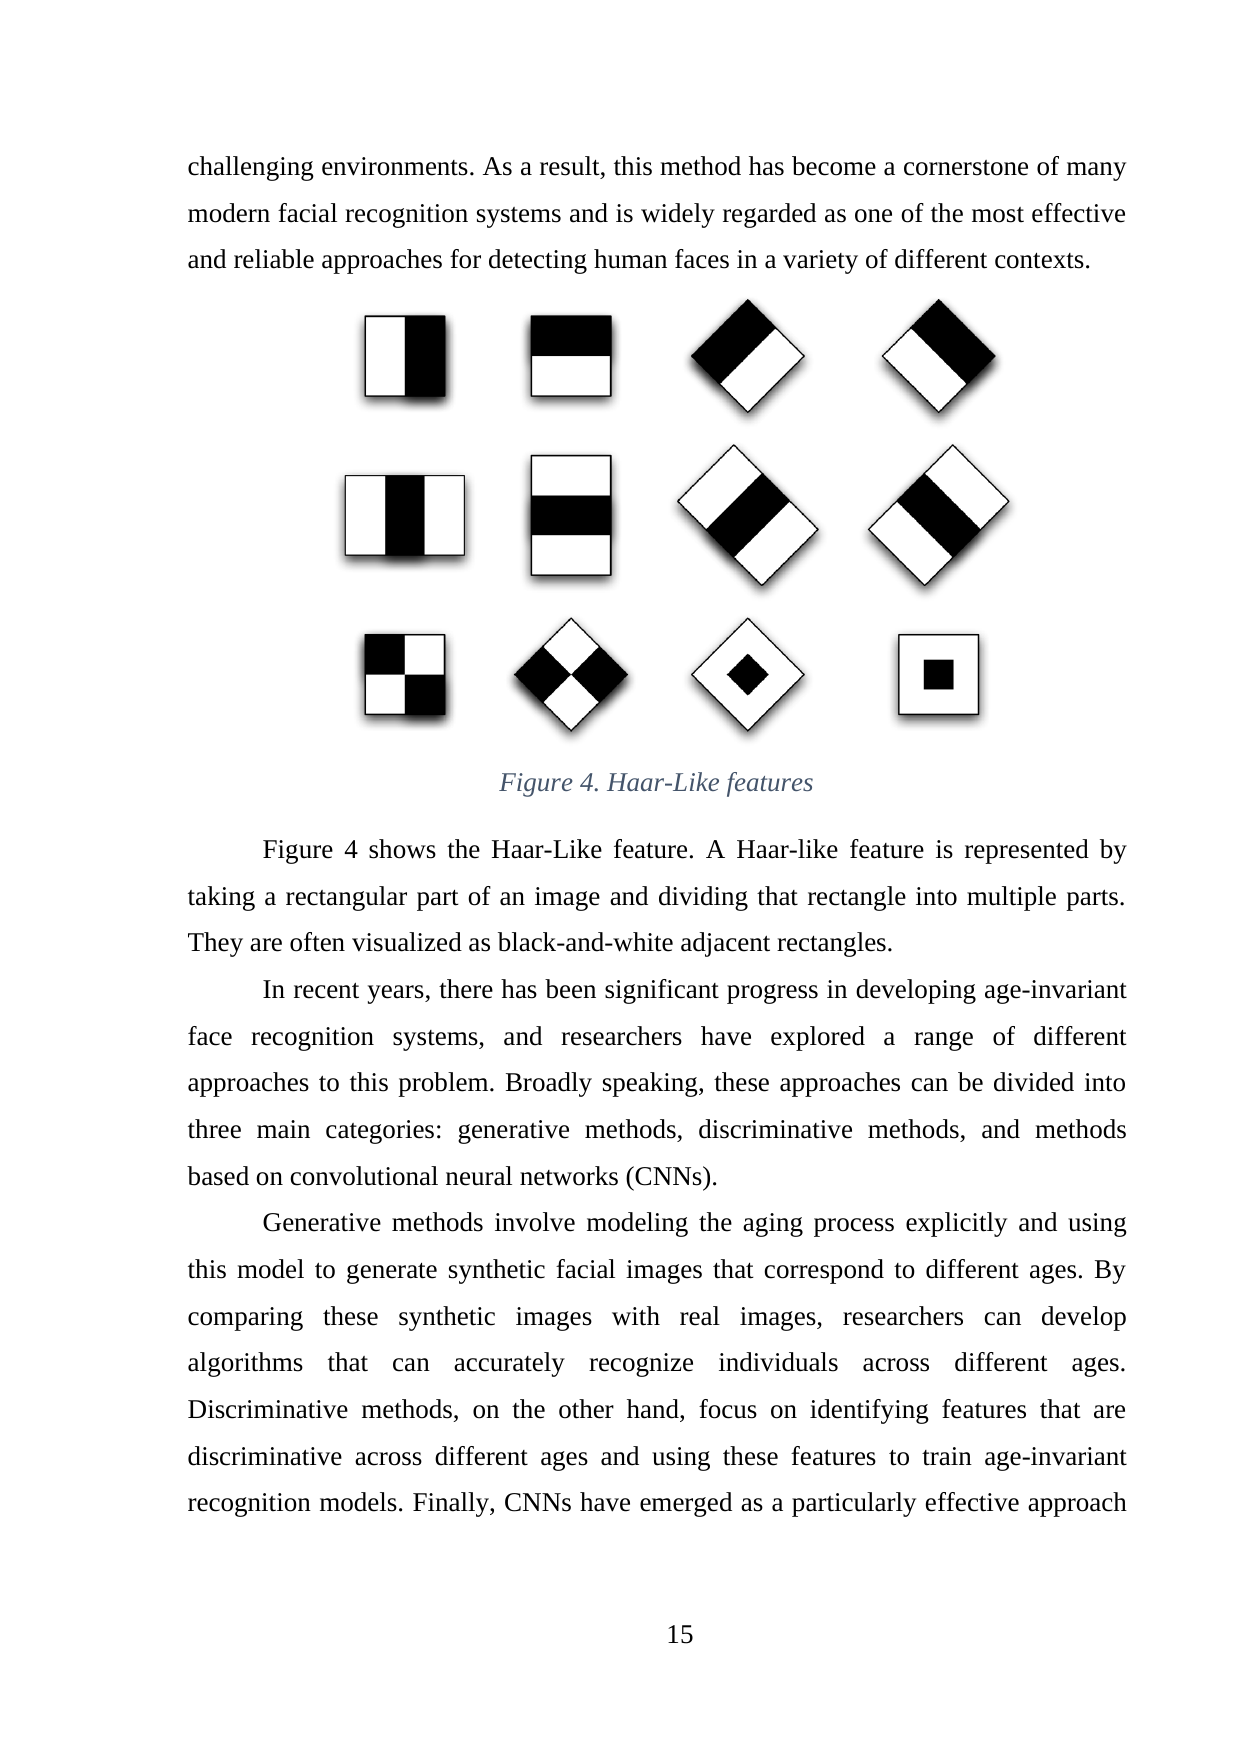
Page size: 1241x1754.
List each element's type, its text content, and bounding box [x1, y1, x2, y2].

text Figure 4 shows the Haar-Like feature. A Haar-like feature is represented by taking a rectangular part of an image and dividing that rectangle into multiple parts. They are often visualized as black-and-white adjacent rectangles. [187, 833, 1128, 958]
text In recent years, there has been significant progress in developing age-invariant face recognition systems, and researchers have explored a range of different approaches to this problem. Broadly speaking, these approaches can be divided into three main categories: generative methods, discriminative methods, and methods based on convolutional neural networks (CNNs). [187, 973, 1128, 1191]
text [187, 1207, 1128, 1518]
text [187, 150, 1128, 274]
picture [329, 290, 1024, 751]
